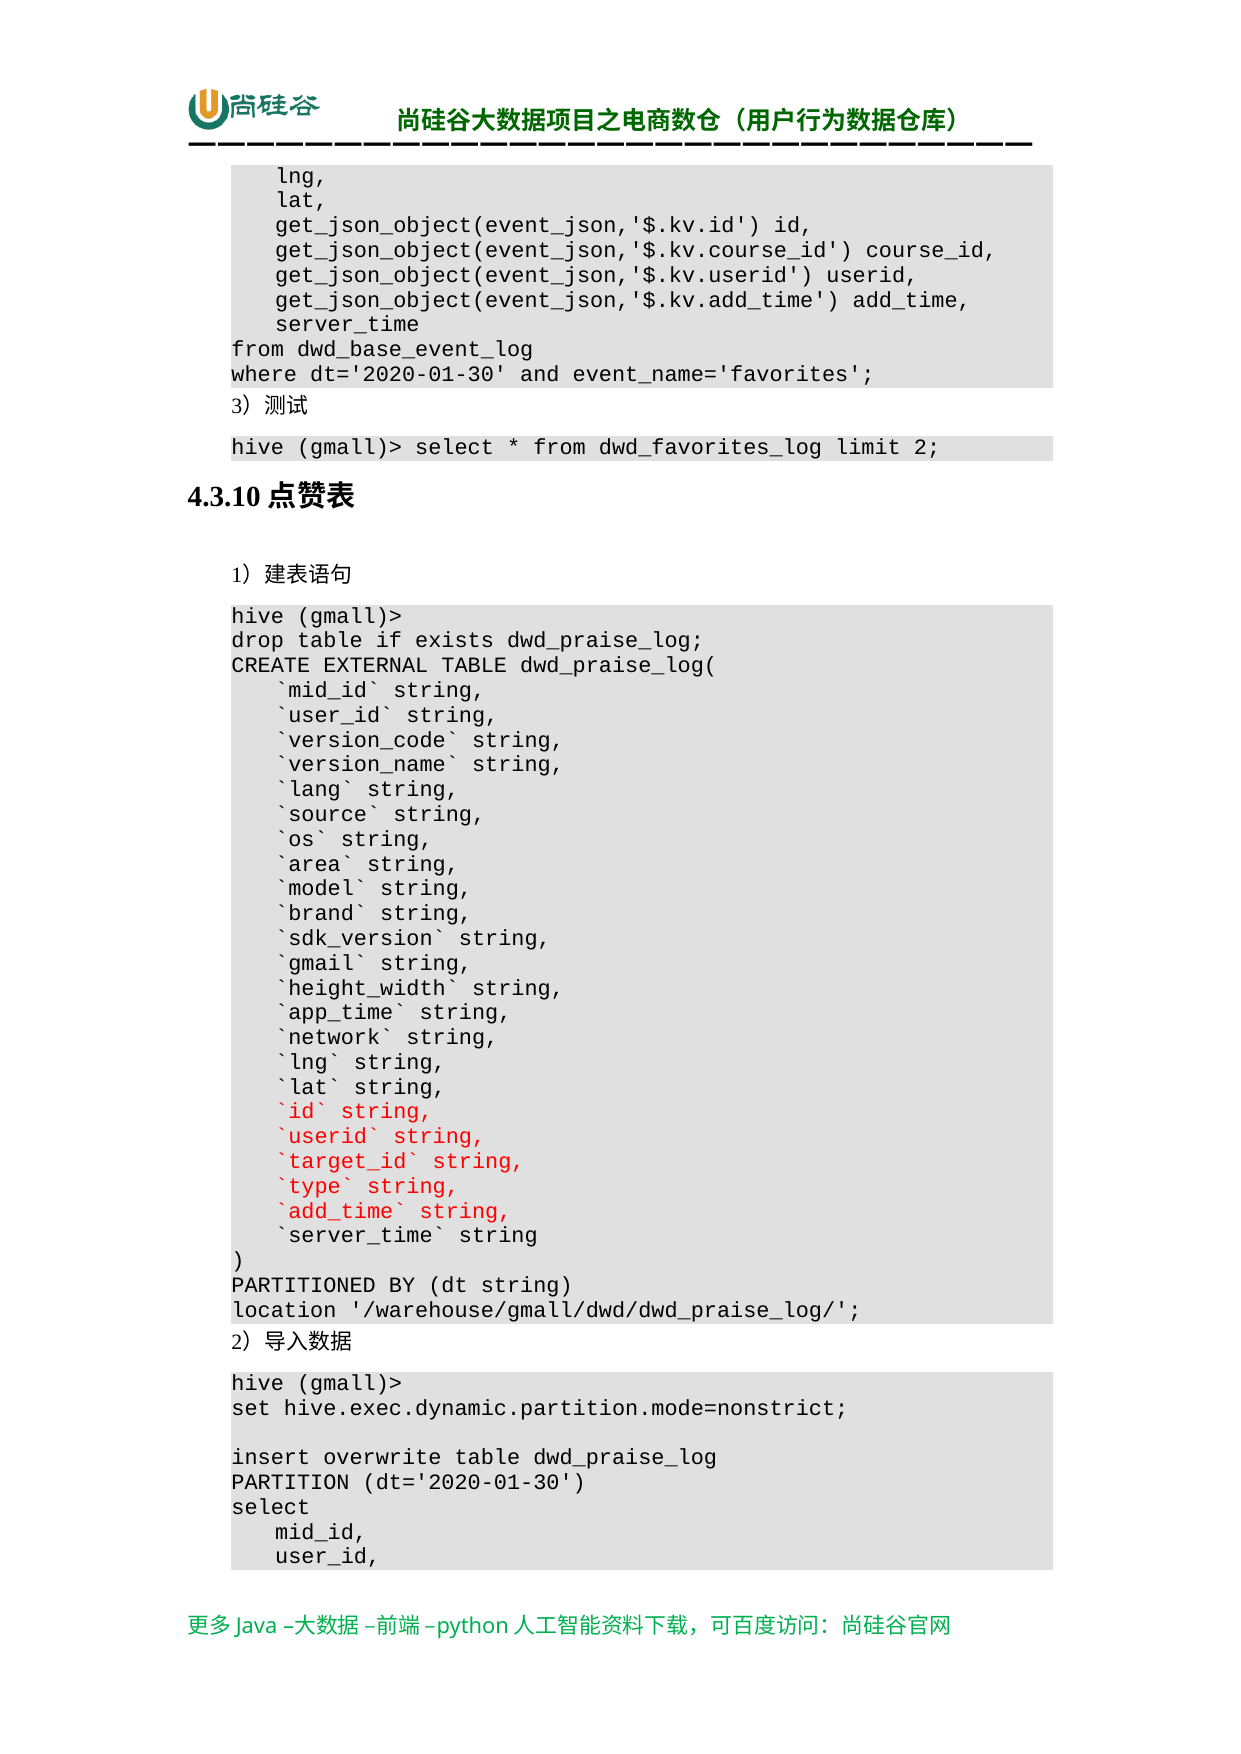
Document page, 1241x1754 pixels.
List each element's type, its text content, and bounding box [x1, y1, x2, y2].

text `user_id` string, [231, 704, 1053, 729]
subtitle 4.3.10 点赞表 [187, 461, 1053, 526]
text `network` string, [231, 1026, 1053, 1051]
text `mid_id` string, [231, 679, 1053, 704]
text `sdk_version` string, [231, 927, 1053, 952]
text `gmail` string, [231, 952, 1053, 977]
text get_json_object(event_json,'$.kv.id') id, [231, 214, 1053, 239]
text `target_id` string, [231, 1150, 1053, 1175]
text select [231, 1496, 1053, 1521]
text `source` string, [231, 803, 1053, 828]
text 1）建表语句 [187, 556, 1053, 589]
text 3）测试 [187, 388, 1053, 420]
text drop table if exists dwd_praise_log; [231, 629, 1053, 654]
text get_json_object(event_json,'$.kv.add_time') add_time, [231, 289, 1053, 313]
text get_json_object(event_json,'$.kv.course_id') course_id, [231, 239, 1053, 264]
text `version_code` string, [231, 729, 1053, 753]
text hive (gmall)> [231, 1372, 1053, 1397]
text CREATE EXTERNAL TABLE dwd_praise_log( [231, 654, 1053, 679]
text get_json_object(event_json,'$.kv.userid') userid, [231, 264, 1053, 289]
text lat, [231, 189, 1053, 214]
text `server_time` string [231, 1224, 1053, 1249]
text `type` string, [231, 1175, 1053, 1200]
text ) [231, 1249, 1053, 1274]
text `add_time` string, [231, 1200, 1053, 1224]
text location '/warehouse/gmall/dwd/dwd_praise_log/'; [231, 1299, 1053, 1324]
text `height_width` string, [231, 977, 1053, 1001]
text `id` string, [231, 1101, 1053, 1125]
text where dt='2020-01-30' and event_name='favorites'; [231, 363, 1053, 388]
text set hive.exec.dynamic.partition.mode=nonstrict; [231, 1397, 1053, 1422]
text mid_id, [231, 1521, 1053, 1546]
text user_id, [231, 1546, 1053, 1570]
text PARTITIONED BY (dt string) [231, 1274, 1053, 1299]
text `lat` string, [231, 1076, 1053, 1101]
text `area` string, [231, 853, 1053, 877]
text hive (gmall)> select * from dwd_favorites_log limit 2; [231, 436, 1053, 461]
text server_time [231, 313, 1053, 338]
text `lng` string, [231, 1051, 1053, 1076]
text `os` string, [231, 828, 1053, 853]
text `lang` string, [231, 778, 1053, 803]
text 2）导入数据 [187, 1324, 1053, 1356]
text lng, [231, 165, 1053, 189]
text insert overwrite table dwd_praise_log [231, 1446, 1053, 1471]
text `userid` string, [231, 1125, 1053, 1150]
text from dwd_base_event_log [231, 338, 1053, 363]
text PARTITION (dt='2020-01-30') [231, 1471, 1053, 1496]
text hive (gmall)> [231, 605, 1053, 629]
picture [187, 88, 320, 130]
text `brand` string, [231, 902, 1053, 927]
text `app_time` string, [231, 1001, 1053, 1026]
text `model` string, [231, 877, 1053, 902]
text `version_name` string, [231, 753, 1053, 778]
